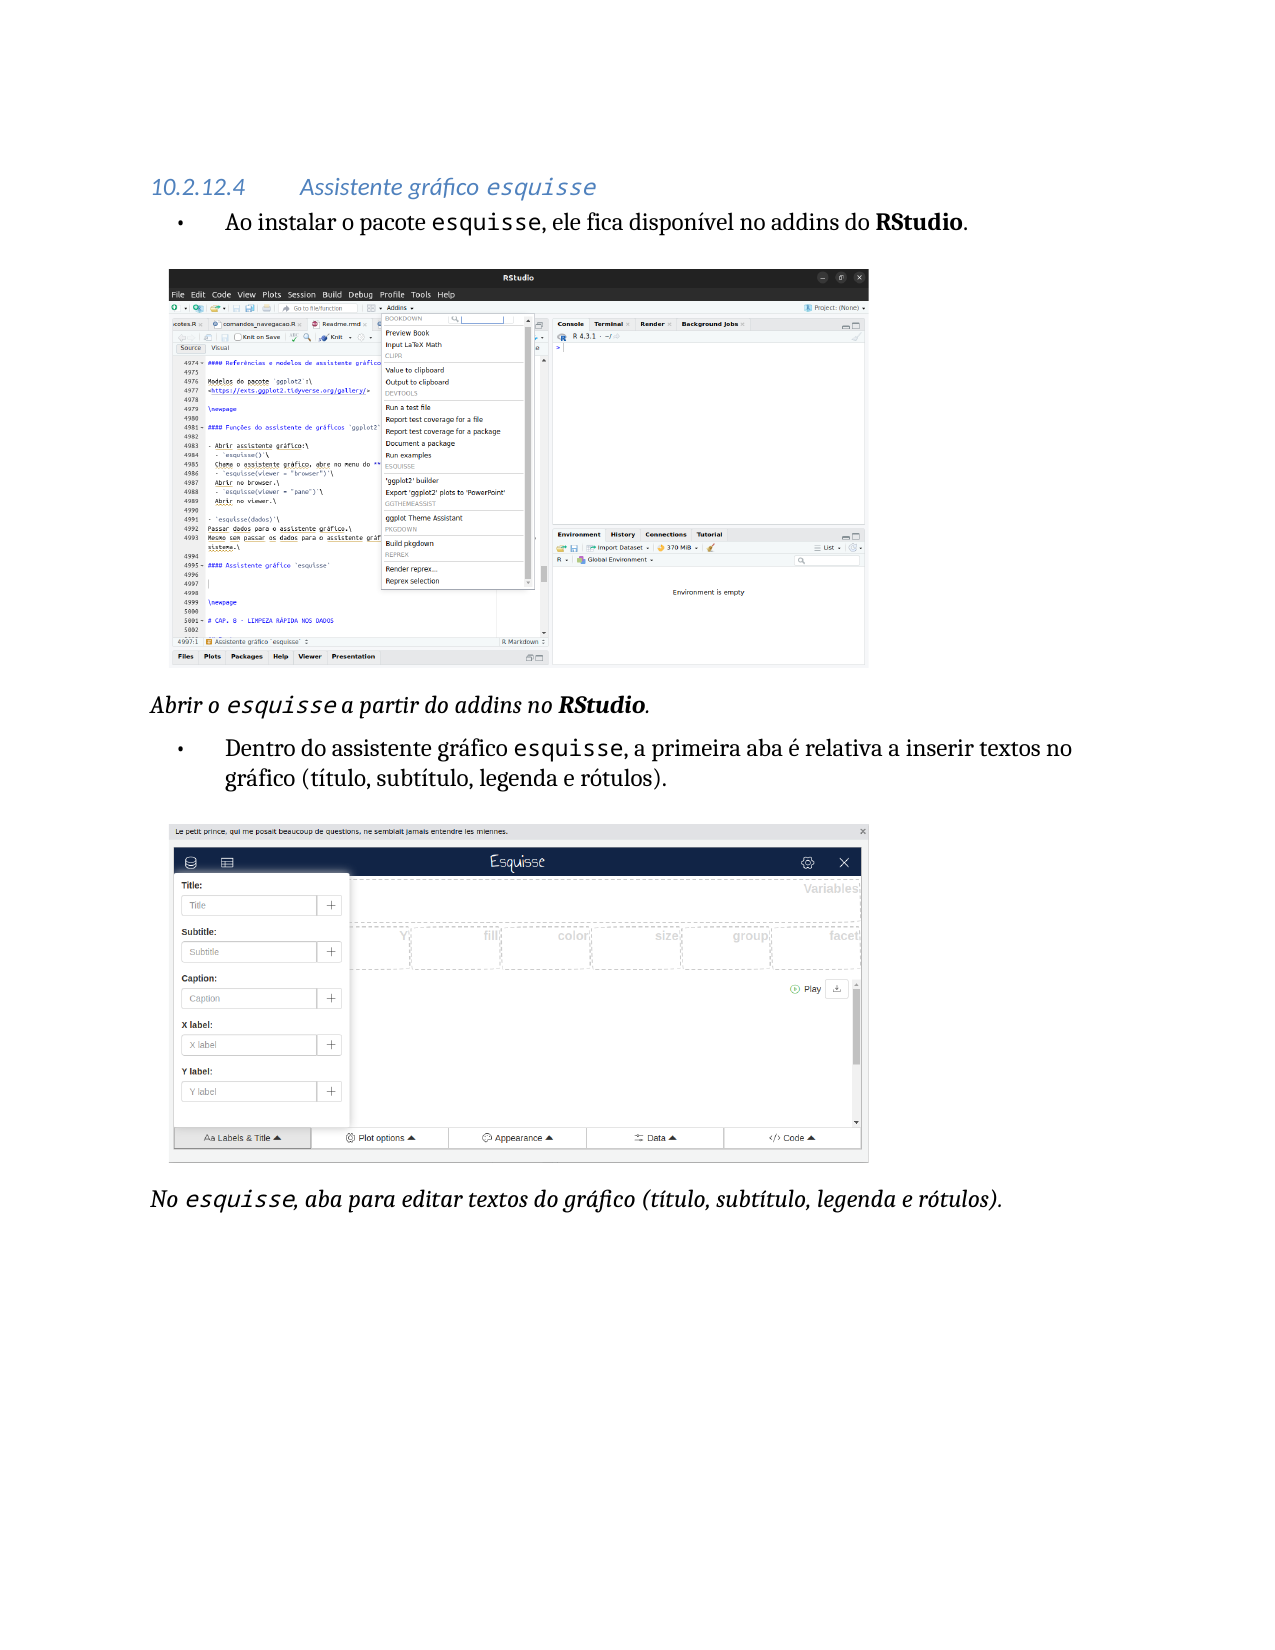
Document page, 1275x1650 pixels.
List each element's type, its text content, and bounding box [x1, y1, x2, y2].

text Abrir o esquisse a partir do addins no RStudio. [150, 688, 1125, 720]
list Dentro do assistente gráfico esquisse, a primeira aba é relativa a inserir textos no gráfico (título, subtítulo, legenda e rótulos). [175, 732, 1125, 821]
subtitle 10.2.12.4 Assistente gráfico esquisse [150, 171, 1125, 202]
list Ao instalar o pacote esquisse, ele fica disponível no addins do RStudio. [175, 206, 1125, 266]
picture [168, 824, 869, 1163]
picture [168, 269, 869, 668]
text No esquisse, aba para editar textos do gráfico (título, subtítulo, legenda e rótulos). [150, 1183, 1125, 1214]
